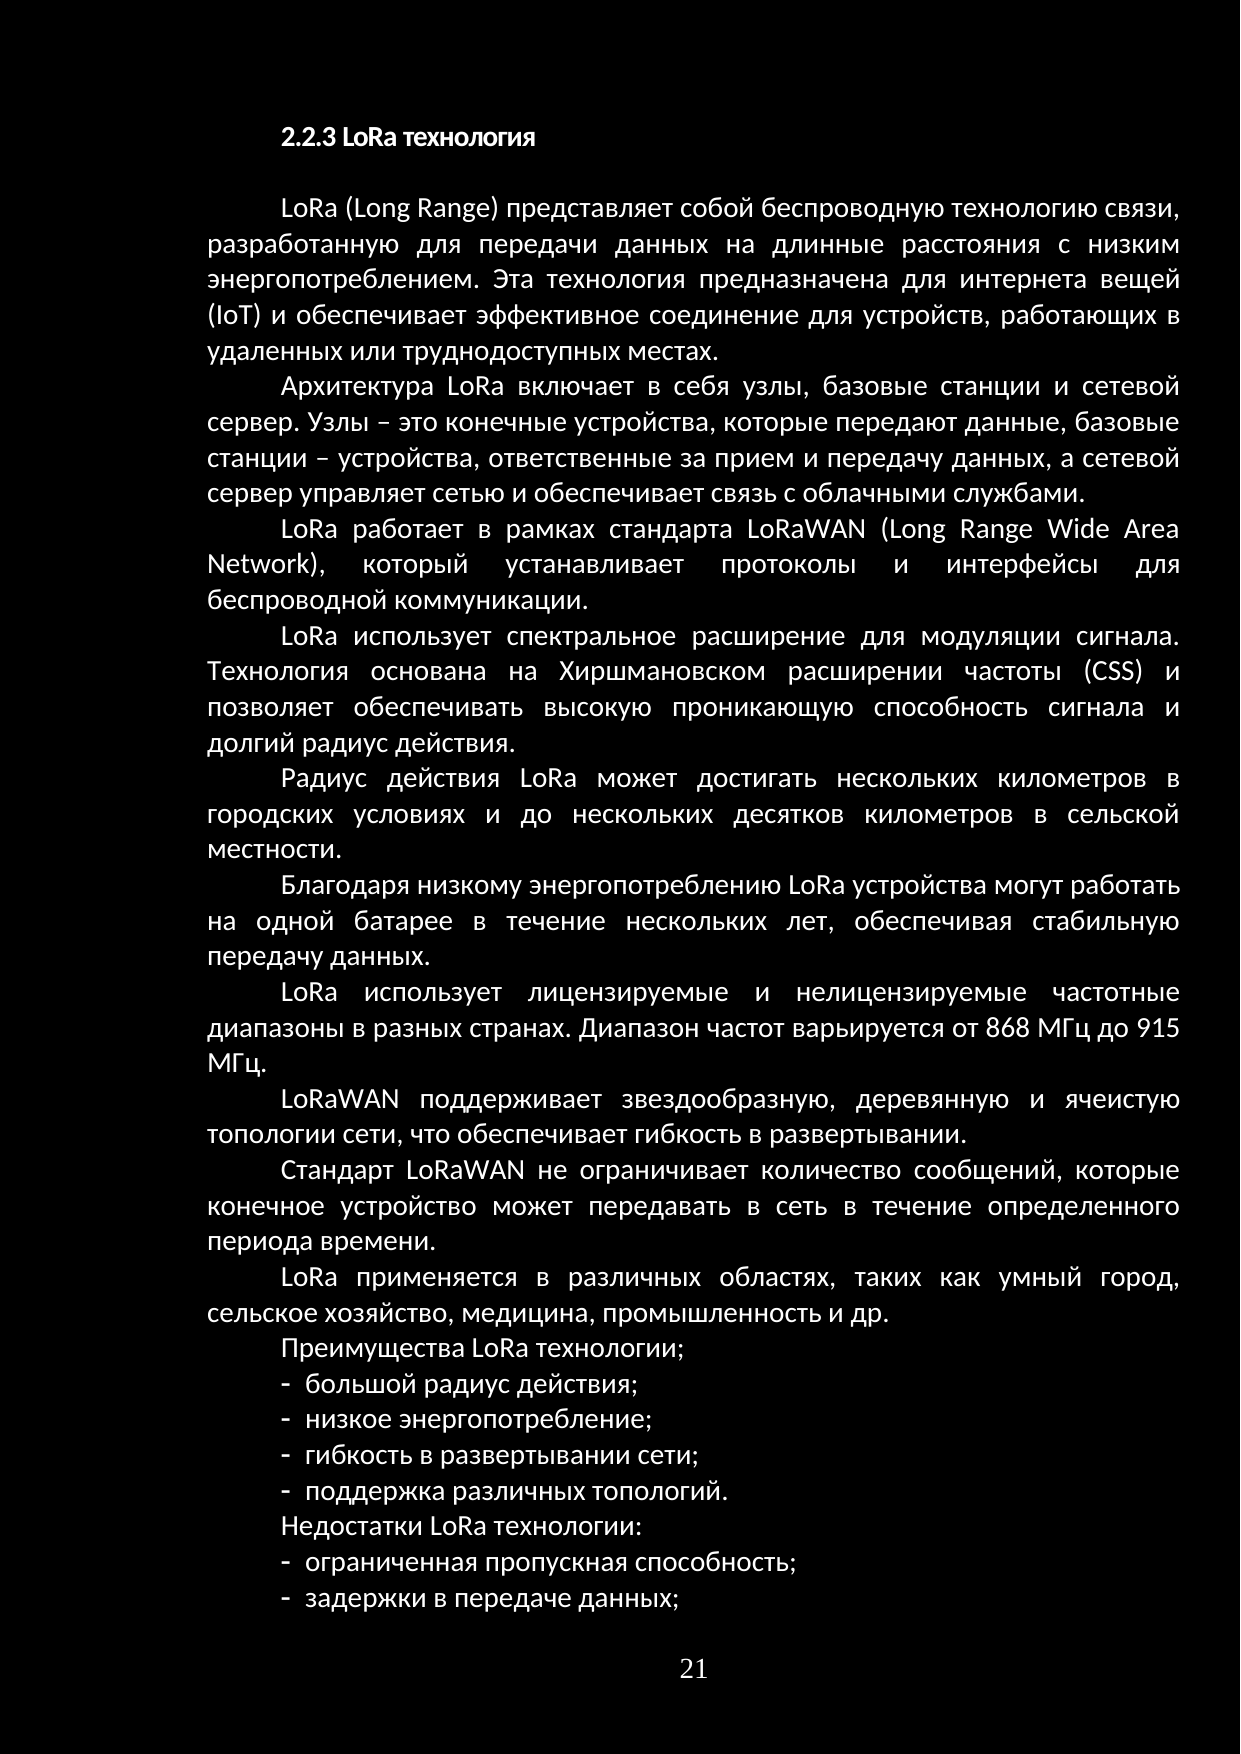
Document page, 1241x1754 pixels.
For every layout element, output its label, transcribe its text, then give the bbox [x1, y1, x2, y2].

text Преимущества LoRa технологии; [207, 1329, 1181, 1365]
text Стандарт LoRaWAN не ограничивает количество сообщений, которые конечное устройство может передавать в сеть в течение определенного периода времени. [207, 1151, 1181, 1258]
text LoRa использует спектральное расширение для модуляции сигнала. Технология основана на Хиршмановском расширении частоты (CSS) и позволяет обеспечивать высокую проникающую способность сигнала и долгий радиус действия. [207, 617, 1181, 759]
text Радиус действия LoRa может достигать нескольких километров в городских условиях и до нескольких десятков километров в сельской местности. [207, 759, 1181, 866]
text LoRa работает в рамках стандарта LoRaWAN (Long Range Wide Area Network), который устанавливает протоколы и интерфейсы для беспроводной коммуникации. [207, 510, 1181, 617]
text LoRa применяется в различных областях, таких как умный город, сельское хозяйство, медицина, промышленность и др. [207, 1258, 1181, 1329]
text низкое энергопотребление; [207, 1401, 1181, 1436]
text LoRa использует лицензируемые и нелицензируемые частотные диапазоны в разных странах. Диапазон частот варьируется от 868 МГц до 915 МГц. [207, 973, 1181, 1080]
text Архитектура LoRa включает в себя узлы, базовые станции и сетевой сервер. Узлы – это конечные устройства, которые передают данные, базовые станции – устройства, ответственные за прием и передачу данных, а сетевой сервер управляет сетью и обеспечивает связь с облачными службами. [207, 367, 1181, 510]
text большой радиус действия; [207, 1365, 1181, 1401]
text Благодаря низкому энергопотреблению LoRa устройства могут работать на одной батарее в течение нескольких лет, обеспечивая стабильную передачу данных. [207, 866, 1181, 973]
list LoRa технология [207, 118, 1181, 154]
text Недостатки LoRa технологии: [207, 1507, 1181, 1543]
text LoRaWAN поддерживает звездообразную, деревянную и ячеистую топологии сети, что обеспечивает гибкость в развертывании. [207, 1080, 1181, 1151]
text ограниченная пропускная способность; [207, 1543, 1181, 1579]
text LoRa (Long Range) представляет собой беспроводную технологию связи, разработанную для передачи данных на длинные расстояния с низким энергопотреблением. Эта технология предназначена для интернета вещей (IoT) и обеспечивает эффективное соединение для устройств, работающих в удаленных или труднодоступных местах. [207, 189, 1181, 367]
text поддержка различных топологий. [207, 1472, 1181, 1507]
text гибкость в развертывании сети; [207, 1436, 1181, 1472]
text задержки в передаче данных; [207, 1579, 1181, 1614]
